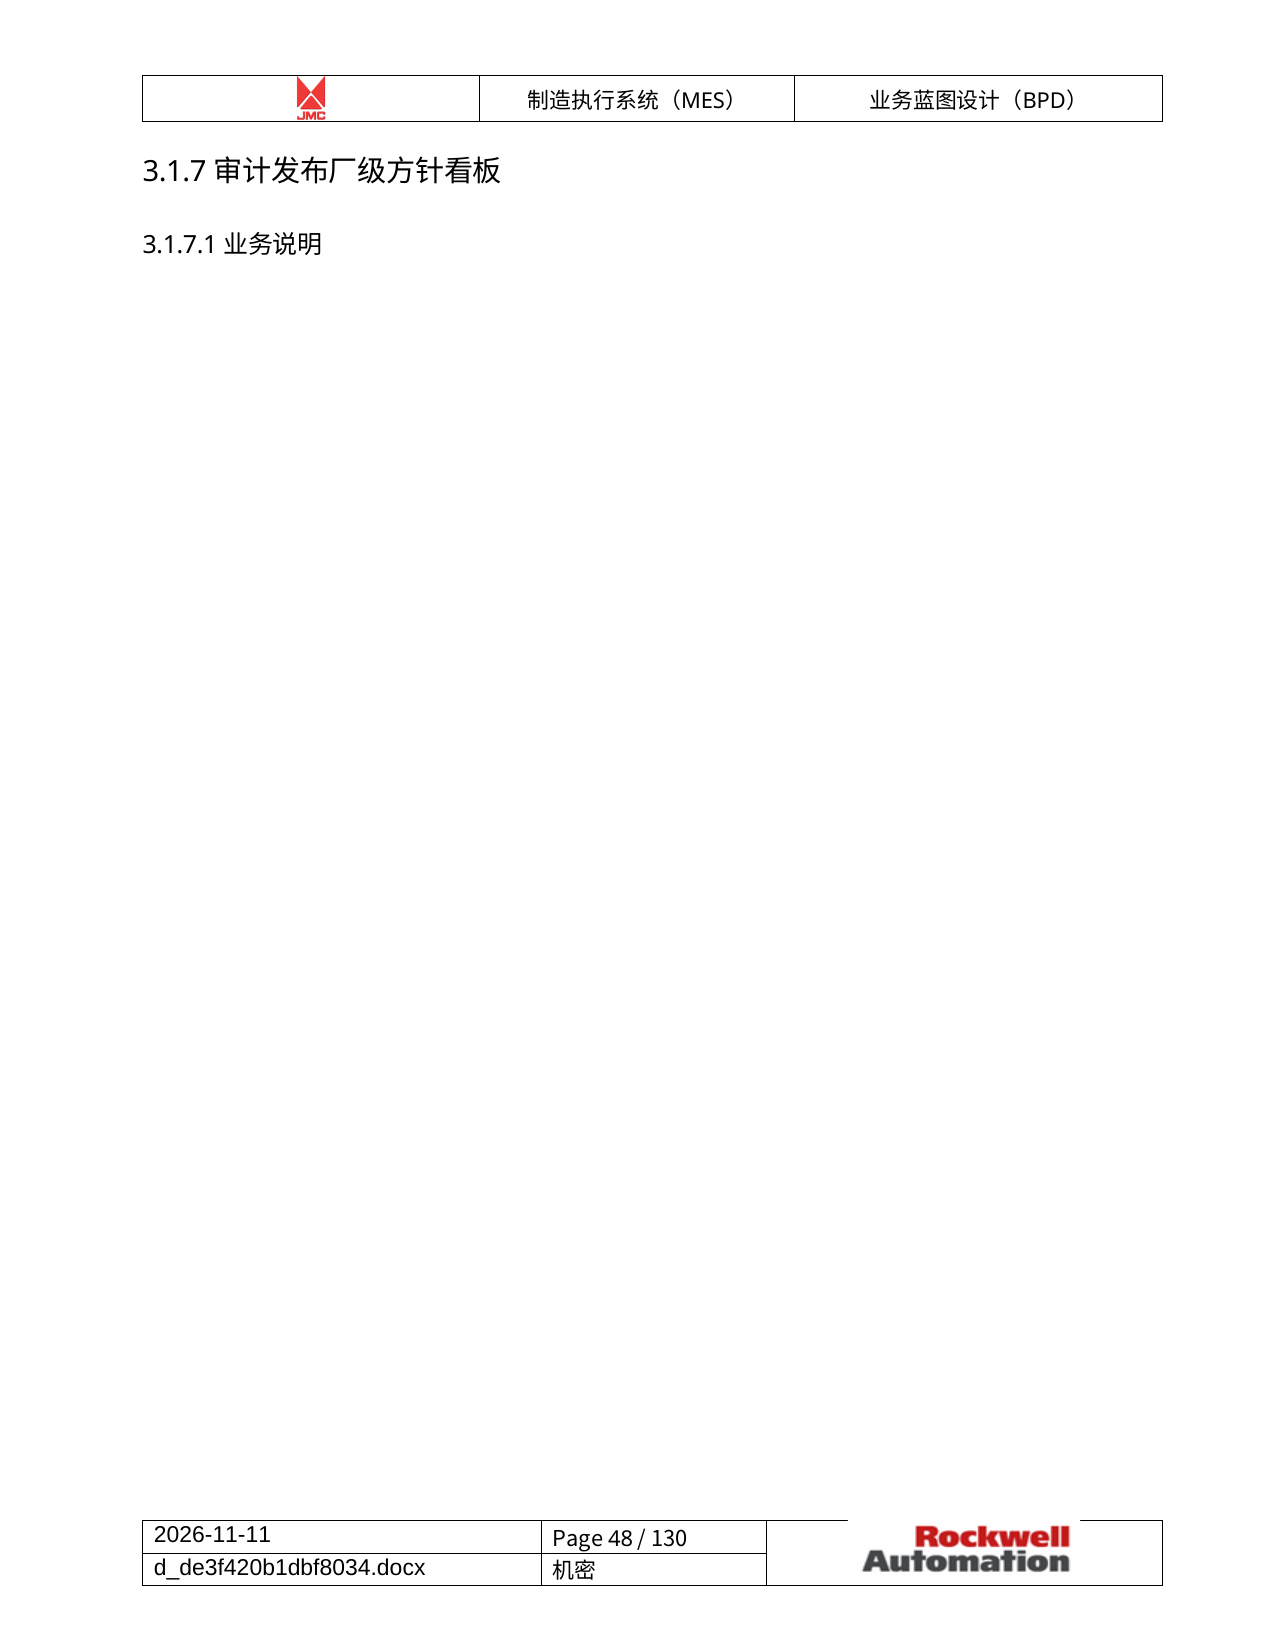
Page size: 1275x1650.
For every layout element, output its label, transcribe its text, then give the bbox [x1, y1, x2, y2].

picture [296, 76, 326, 121]
subtitle 业务说明 [142, 227, 1162, 261]
subtitle 审计发布厂级方针看板 [142, 150, 1162, 190]
picture [847, 1520, 1080, 1577]
